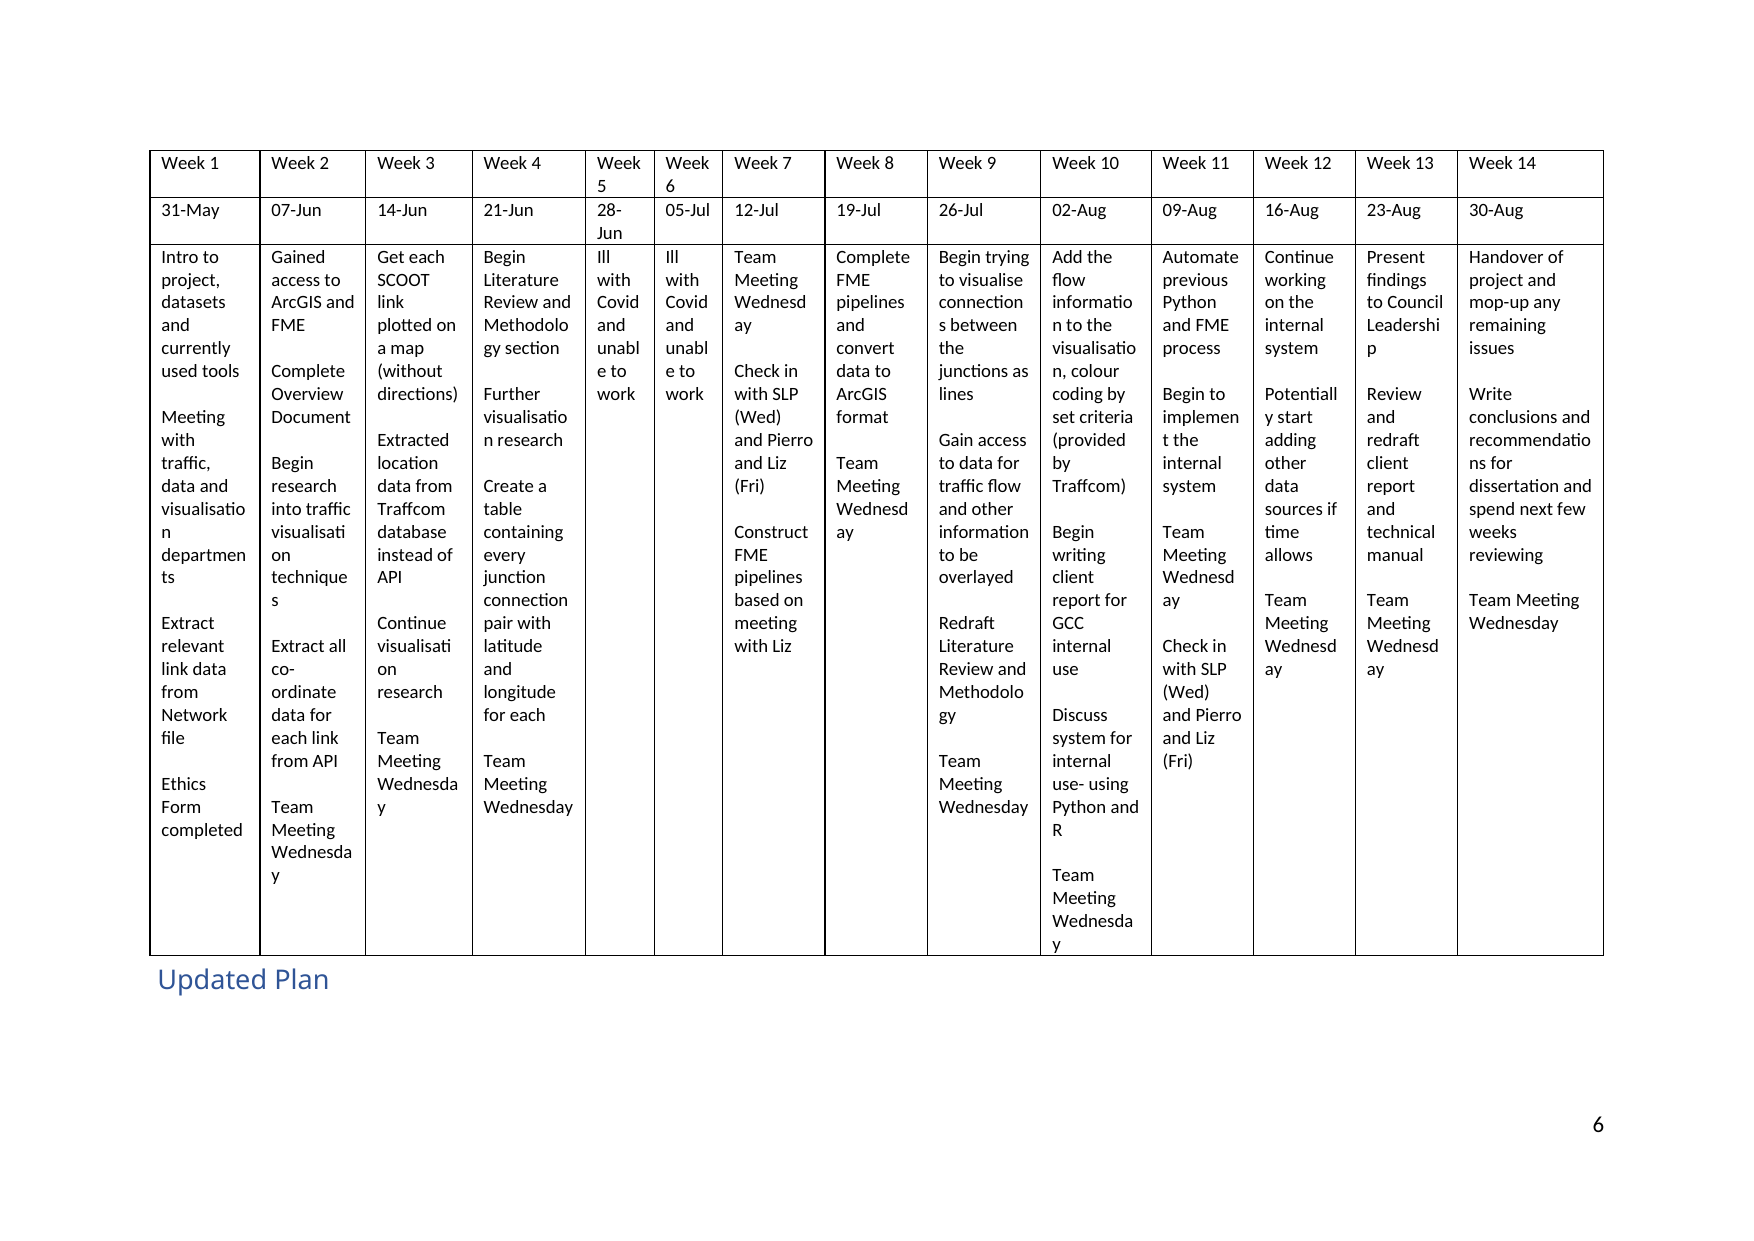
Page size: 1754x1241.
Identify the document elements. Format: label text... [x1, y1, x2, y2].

table_cell 07-Jun [261, 198, 365, 244]
table_header Week 10 [1041, 151, 1151, 197]
table_header Week 13 [1356, 151, 1457, 197]
table_cell 28-Jun [586, 198, 654, 244]
table_header Week 11 [1152, 151, 1253, 197]
table_cell Ill with Covid and unable to work [586, 245, 654, 955]
table_header Week 14 [1458, 151, 1603, 197]
table_header Week 7 [723, 151, 824, 197]
table_header Week 4 [473, 151, 585, 197]
table_cell 16-Aug [1254, 198, 1355, 244]
table_cell 19-Jul [826, 198, 927, 244]
table_cell 05-Jul [655, 198, 722, 244]
table_header Week 3 [366, 151, 472, 197]
table_cell 30-Aug [1458, 198, 1603, 244]
table_cell Begin Literature Review and Methodology section Further visualisation research Create a table containing every junction connection pair with latitude and longitude for each Team Meeting Wednesday [473, 245, 585, 955]
table_header Week 5 [586, 151, 654, 197]
table_cell Ill with Covid and unable to work [655, 245, 722, 955]
table_cell 23-Aug [1356, 198, 1457, 244]
table_cell Complete FME pipelines and convert data to ArcGIS format Team Meeting Wednesday [826, 245, 927, 955]
table_cell Begin trying to visualise connections between the junctions as lines Gain access to data for traffic flow and other information to be overlayed Redraft Literature Review and Methodology Team Meeting Wednesday [928, 245, 1040, 955]
table_cell Present findings to Council Leadership Review and redraft client report and technical manual Team Meeting Wednesday [1356, 245, 1457, 955]
table_cell 12-Jul [723, 198, 824, 244]
table_cell Automate previous Python and FME process Begin to implement the internal system Team Meeting Wednesday Check in with SLP (Wed) and Pierro and Liz (Fri) [1152, 245, 1253, 955]
table_header Week 1 [151, 151, 259, 197]
table_cell 26-Jul [928, 198, 1040, 244]
table_cell Team Meeting Wednesday Check in with SLP (Wed) and Pierro and Liz (Fri) Construct FME pipelines based on meeting with Liz [723, 245, 824, 955]
table_cell Add the flow information to the visualisation, colour coding by set criteria (provided by Traffcom) Begin writing client report for GCC internal use Discuss system for internal use- using Python and R Team Meeting Wednesday [1041, 245, 1151, 955]
table_cell Continue working on the internal system Potentially start adding other data sources if time allows Team Meeting Wednesday [1254, 245, 1355, 955]
table_cell 21-Jun [473, 198, 585, 244]
table_header Week 2 [261, 151, 365, 197]
table_header Week 12 [1254, 151, 1355, 197]
table_header Week 8 [826, 151, 927, 197]
table_cell 31-May [151, 198, 259, 244]
table_cell Get each SCOOT link plotted on a map (without directions) Extracted location data from Traffcom database instead of API Continue visualisation research Team Meeting Wednesday [366, 245, 472, 955]
table_cell 09-Aug [1152, 198, 1253, 244]
table_cell 14-Jun [366, 198, 472, 244]
table_cell 02-Aug [1041, 198, 1151, 244]
table_header Week 9 [928, 151, 1040, 197]
subtitle Updated Plan [150, 960, 1604, 997]
table_header Week 6 [655, 151, 722, 197]
